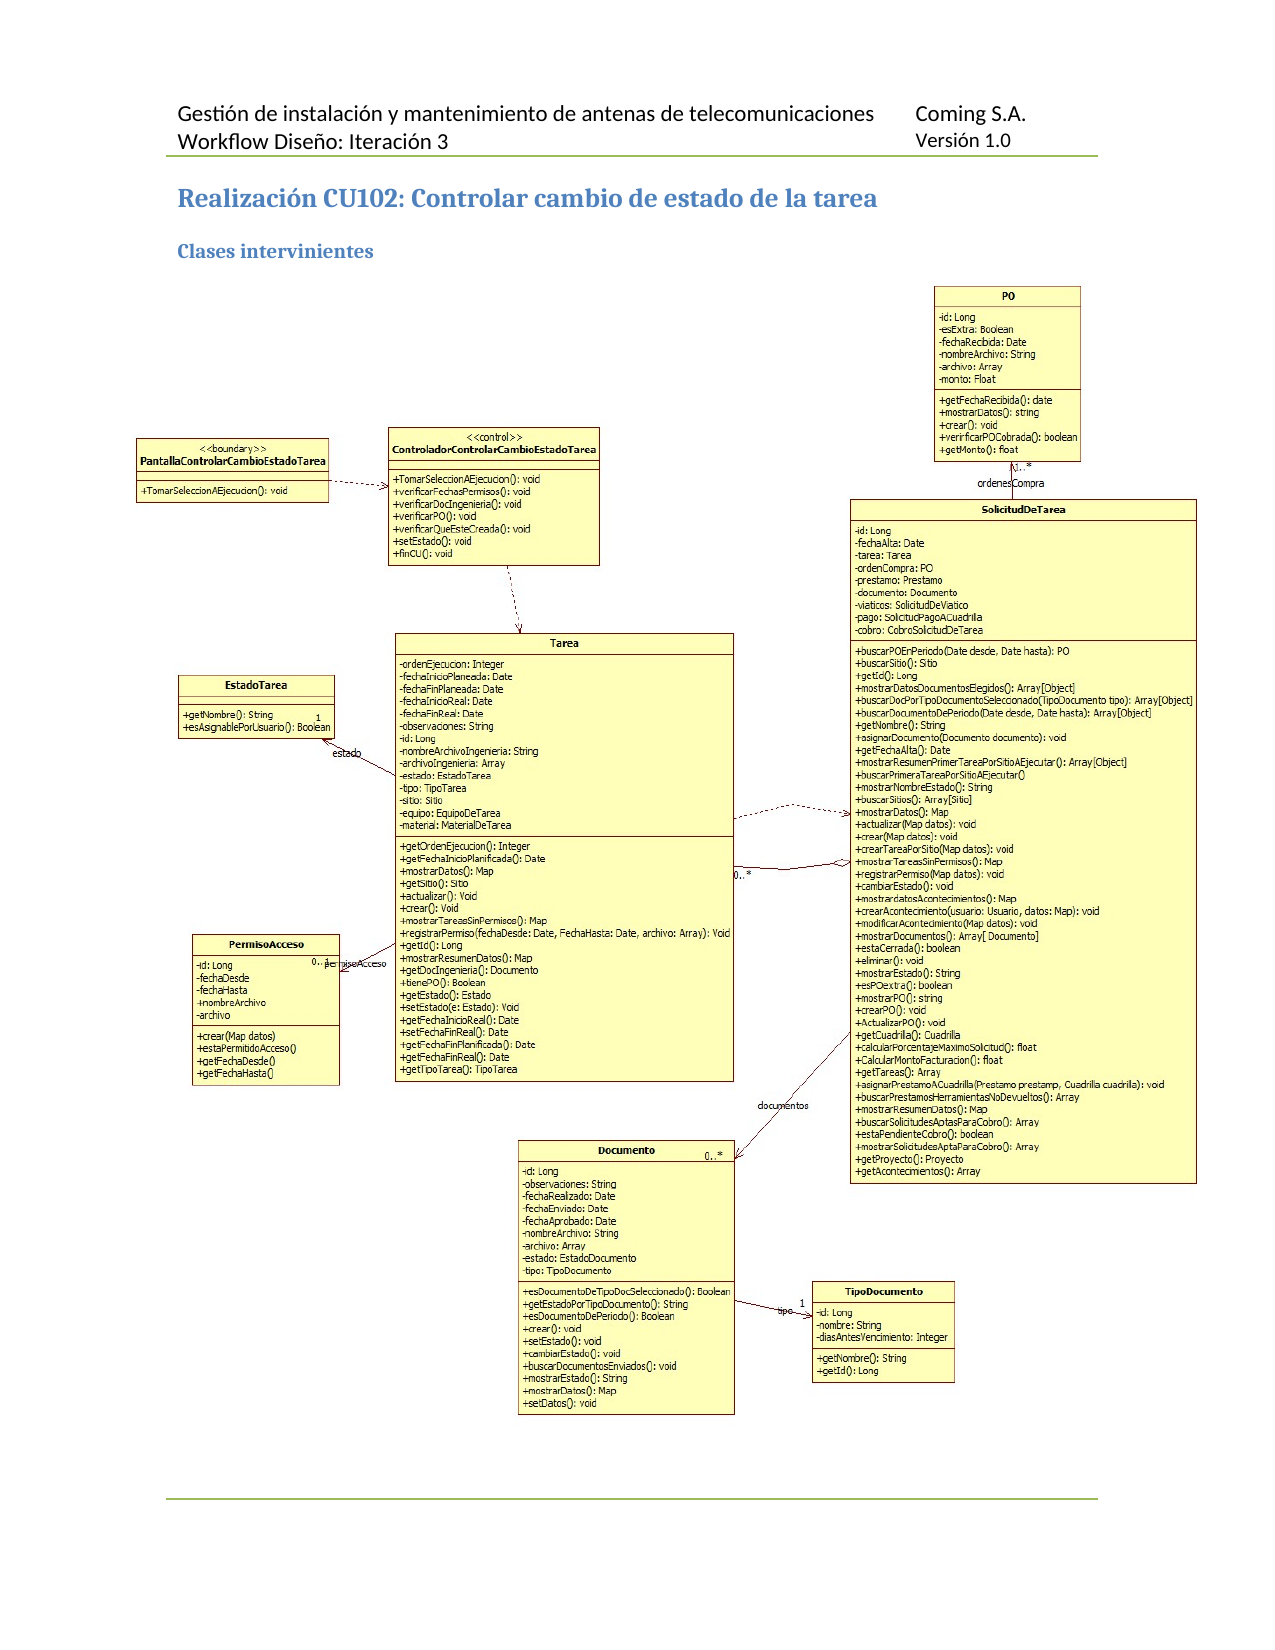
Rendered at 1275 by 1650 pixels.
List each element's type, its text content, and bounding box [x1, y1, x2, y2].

subtitle Realización CU102: Controlar cambio de estado de la tarea [177, 183, 1098, 214]
subtitle Clases intervinientes [177, 239, 1098, 263]
picture [118, 266, 1214, 1434]
